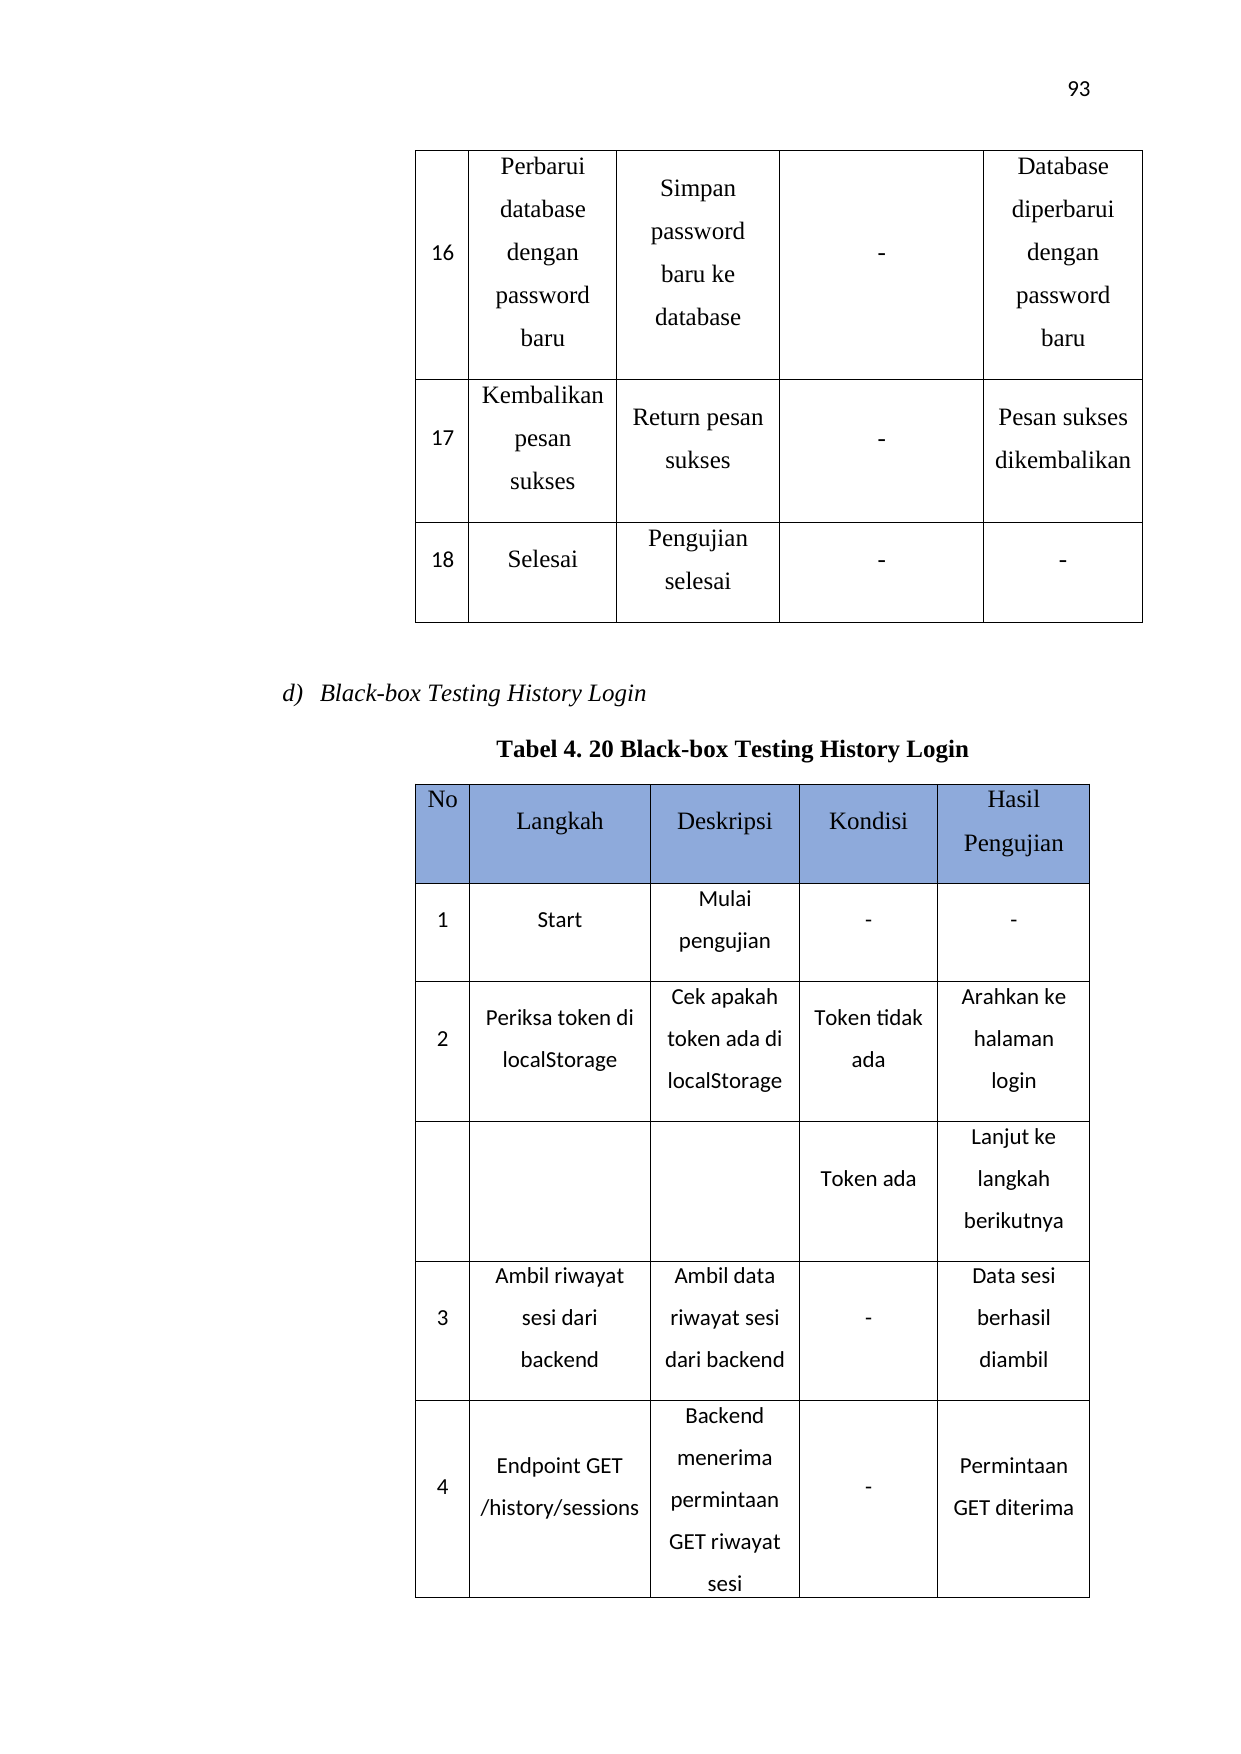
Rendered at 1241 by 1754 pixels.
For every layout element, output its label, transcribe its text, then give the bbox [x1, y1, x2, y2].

table_cell Perbarui database dengan password baru [469, 151, 616, 379]
table_cell - [800, 884, 937, 981]
table_cell 16 [416, 151, 468, 379]
table_cell 3 [416, 1262, 469, 1400]
table_cell - [780, 380, 983, 522]
table_cell Mulai pengujian [651, 884, 799, 981]
table_cell Return pesan sukses [617, 380, 779, 522]
table_header Langkah [470, 785, 650, 883]
table_cell Arahkan ke halaman login [938, 982, 1089, 1121]
table_cell Start [470, 884, 650, 981]
table_cell Token tidak ada [800, 982, 937, 1121]
table_cell Pengujian selesai [617, 523, 779, 622]
table_cell Simpan password baru ke database [617, 151, 779, 379]
table_cell 2 [416, 982, 469, 1121]
table_cell [470, 1122, 650, 1261]
table_cell Ambil riwayat sesi dari backend [470, 1262, 650, 1400]
table_cell - [780, 523, 983, 622]
table_cell Selesai [469, 523, 616, 622]
table_cell Lanjut ke langkah berikutnya [938, 1122, 1089, 1261]
table_cell [416, 1122, 469, 1261]
list Black-box Testing History Login [282, 678, 1090, 707]
table_cell Pesan sukses dikembalikan [984, 380, 1142, 522]
table_cell Endpoint GET /history/sessions [470, 1401, 650, 1597]
table_header No [416, 785, 469, 883]
table_cell - [780, 151, 983, 379]
table_cell 18 [416, 523, 468, 622]
table_cell [651, 1122, 799, 1261]
table_cell Ambil data riwayat sesi dari backend [651, 1262, 799, 1400]
table_cell 17 [416, 380, 468, 522]
table_cell 4 [416, 1401, 469, 1597]
table_cell Data sesi berhasil diambil [938, 1262, 1089, 1400]
table_cell Cek apakah token ada di localStorage [651, 982, 799, 1121]
table_cell Kembalikan pesan sukses [469, 380, 616, 522]
table_cell - [938, 884, 1089, 981]
table_cell Token ada [800, 1122, 937, 1261]
table_cell Periksa token di localStorage [470, 982, 650, 1121]
table_cell - [984, 523, 1142, 622]
table_header Deskripsi [651, 785, 799, 883]
table_cell - [800, 1262, 937, 1400]
table_cell 1 [416, 884, 469, 981]
table_cell - [800, 1401, 937, 1597]
table_cell Permintaan GET diterima [938, 1401, 1089, 1597]
table_cell Database diperbarui dengan password baru [984, 151, 1142, 379]
table_header Kondisi [800, 785, 937, 883]
table_cell Backend menerima permintaan GET riwayat sesi [651, 1401, 799, 1597]
table_header Hasil Pengujian [938, 785, 1089, 883]
